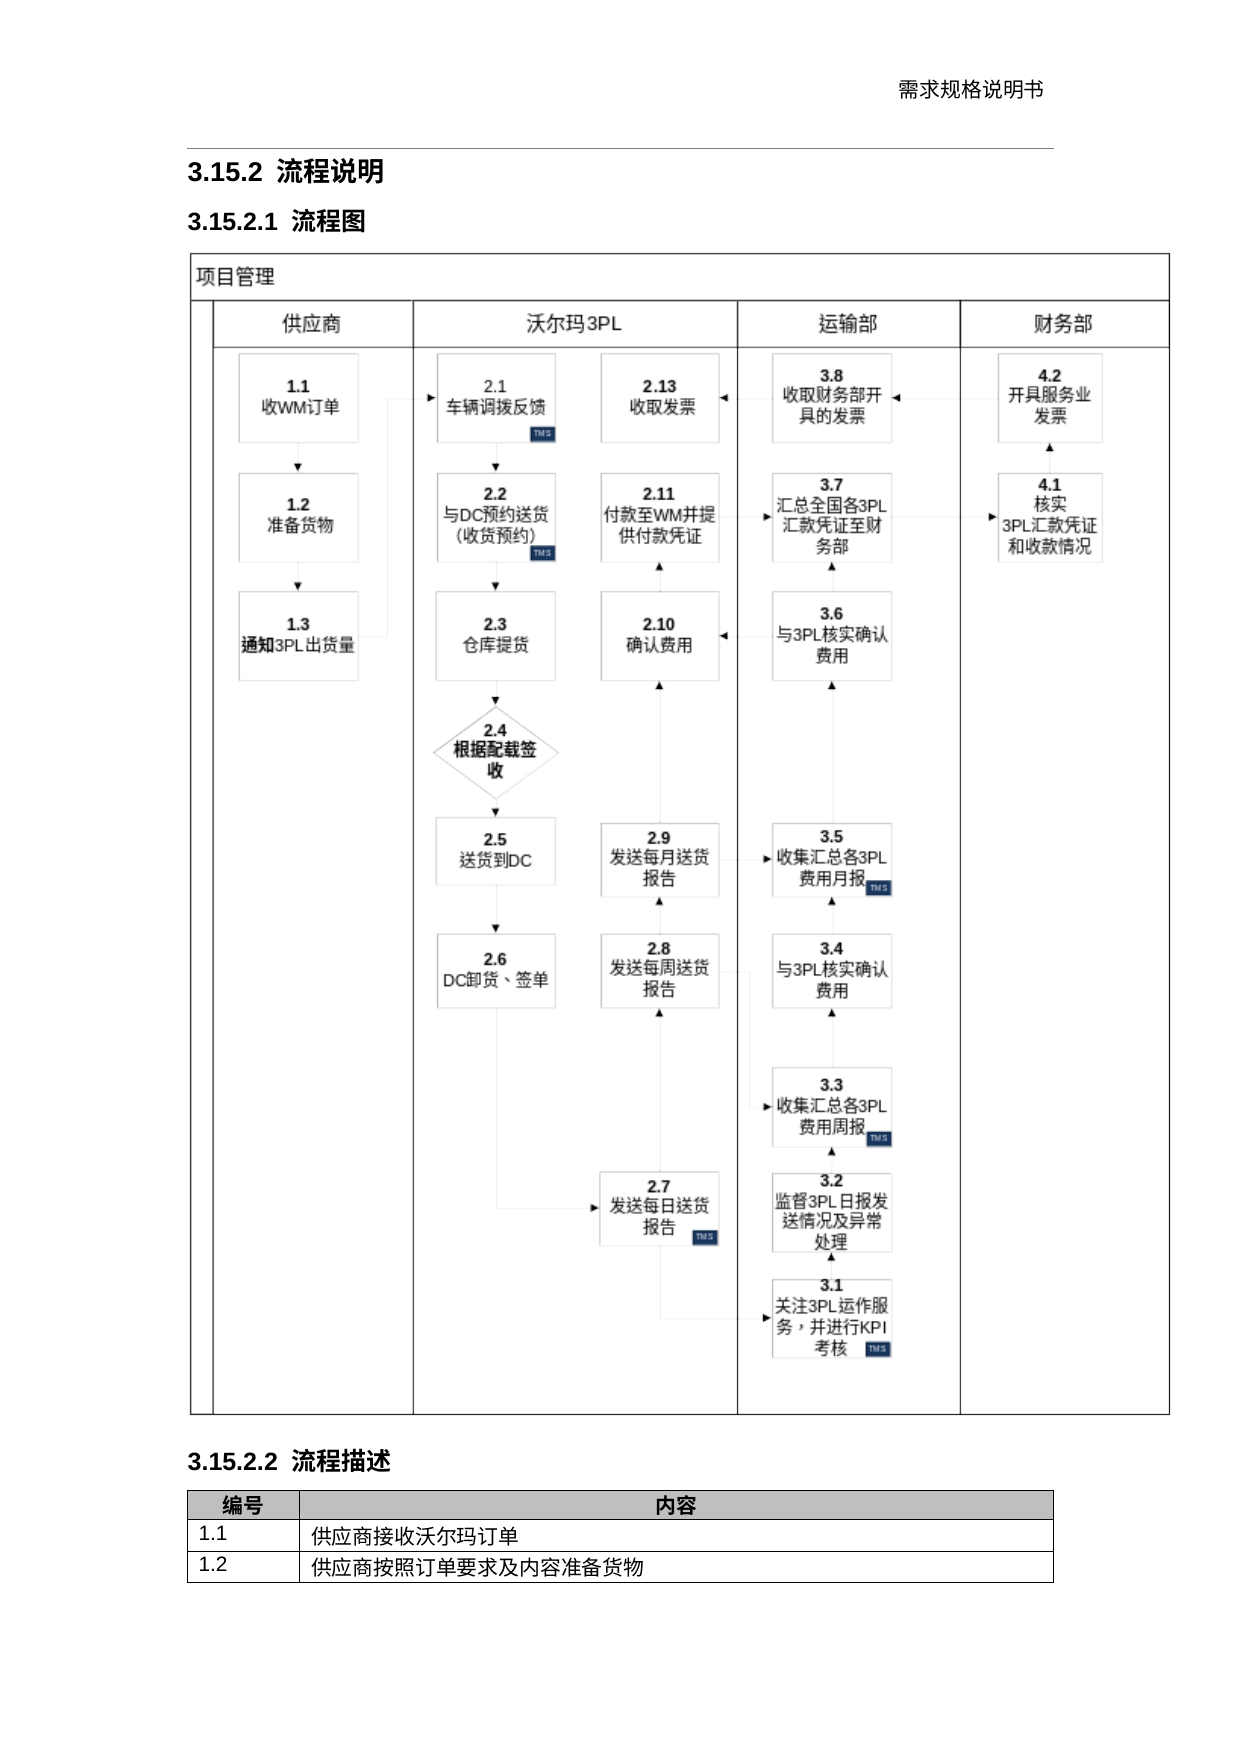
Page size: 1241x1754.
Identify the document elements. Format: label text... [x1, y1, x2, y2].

table_header 编号 [188, 1491, 299, 1519]
table_cell 供应商接收沃尔玛订单 [300, 1520, 1053, 1551]
subtitle 流程描述 [187, 1441, 1053, 1477]
table_header 内容 [300, 1491, 1053, 1519]
subtitle 流程说明 [187, 150, 1053, 189]
subtitle 流程图 [187, 202, 1053, 238]
table_cell 1.1 [188, 1520, 299, 1551]
table_cell 供应商按照订单要求及内容准备货物 [300, 1552, 1053, 1582]
table_cell 1.2 [188, 1552, 299, 1582]
